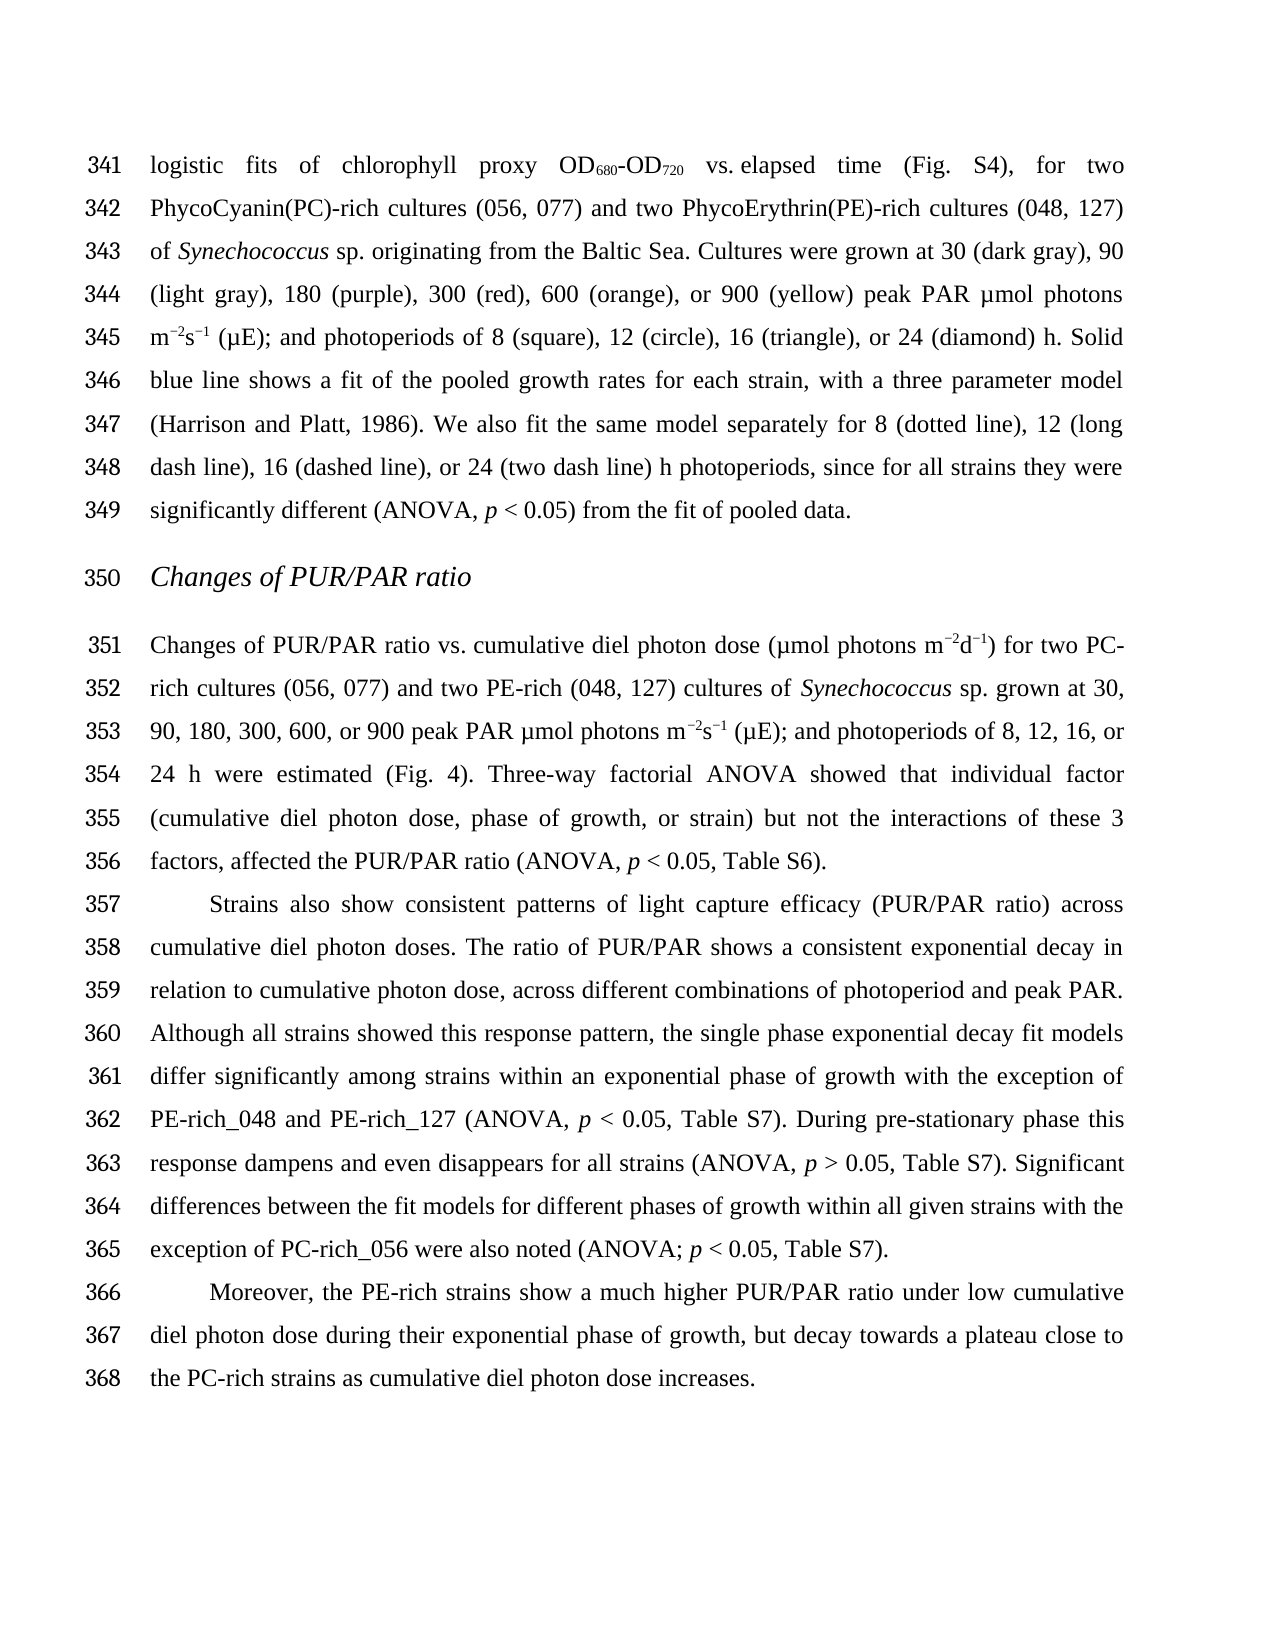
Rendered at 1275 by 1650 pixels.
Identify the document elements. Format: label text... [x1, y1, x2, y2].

text Strains also show consistent patterns of light capture efficacy (PUR/PAR ratio) across cumulative diel photon doses. The ratio of PUR/PAR shows a consistent exponential decay in relation to cumulative photon dose, across different combinations of photoperiod and peak PAR. Although all strains showed this response pattern, the single phase exponential decay fit models differ significantly among strains within an exponential phase of growth with the exception of PE-rich_048 and PE-rich_127 (ANOVA, p < 0.05, Table S7). During pre-stationary phase this response dampens and even disappears for all strains (ANOVA, p > 0.05, Table S7). Significant differences between the fit models for different phases of growth within all given strains with the exception of PC-rich_056 were also noted (ANOVA; p < 0.05, Table S7). [150, 889, 1125, 1263]
text Moreover, the PE-rich strains show a much higher PUR/PAR ratio under low cumulative diel photon dose during their exponential phase of growth, but decay towards a plateau close to the PC-rich strains as cumulative diel photon dose increases. [150, 1277, 1125, 1392]
text Changes of PUR/PAR ratio vs. cumulative diel photon dose (µmol photons m−2d−1) for two PC-rich cultures (056, 077) and two PE-rich (048, 127) cultures of Synechococcus sp. grown at 30, 90, 180, 300, 600, or 900 peak PAR µmol photons m−2s−1 (µE); and photoperiods of 8, 12, 16, or 24 h were estimated (Fig. 4). Three-way factorial ANOVA showed that individual factor (cumulative diel photon dose, phase of growth, or strain) but not the interactions of these 3 factors, affected the PUR/PAR ratio (ANOVA, p < 0.05, Table S6). [150, 630, 1125, 874]
subtitle Changes of PUR/PAR ratio [150, 559, 1125, 592]
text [150, 150, 1125, 524]
